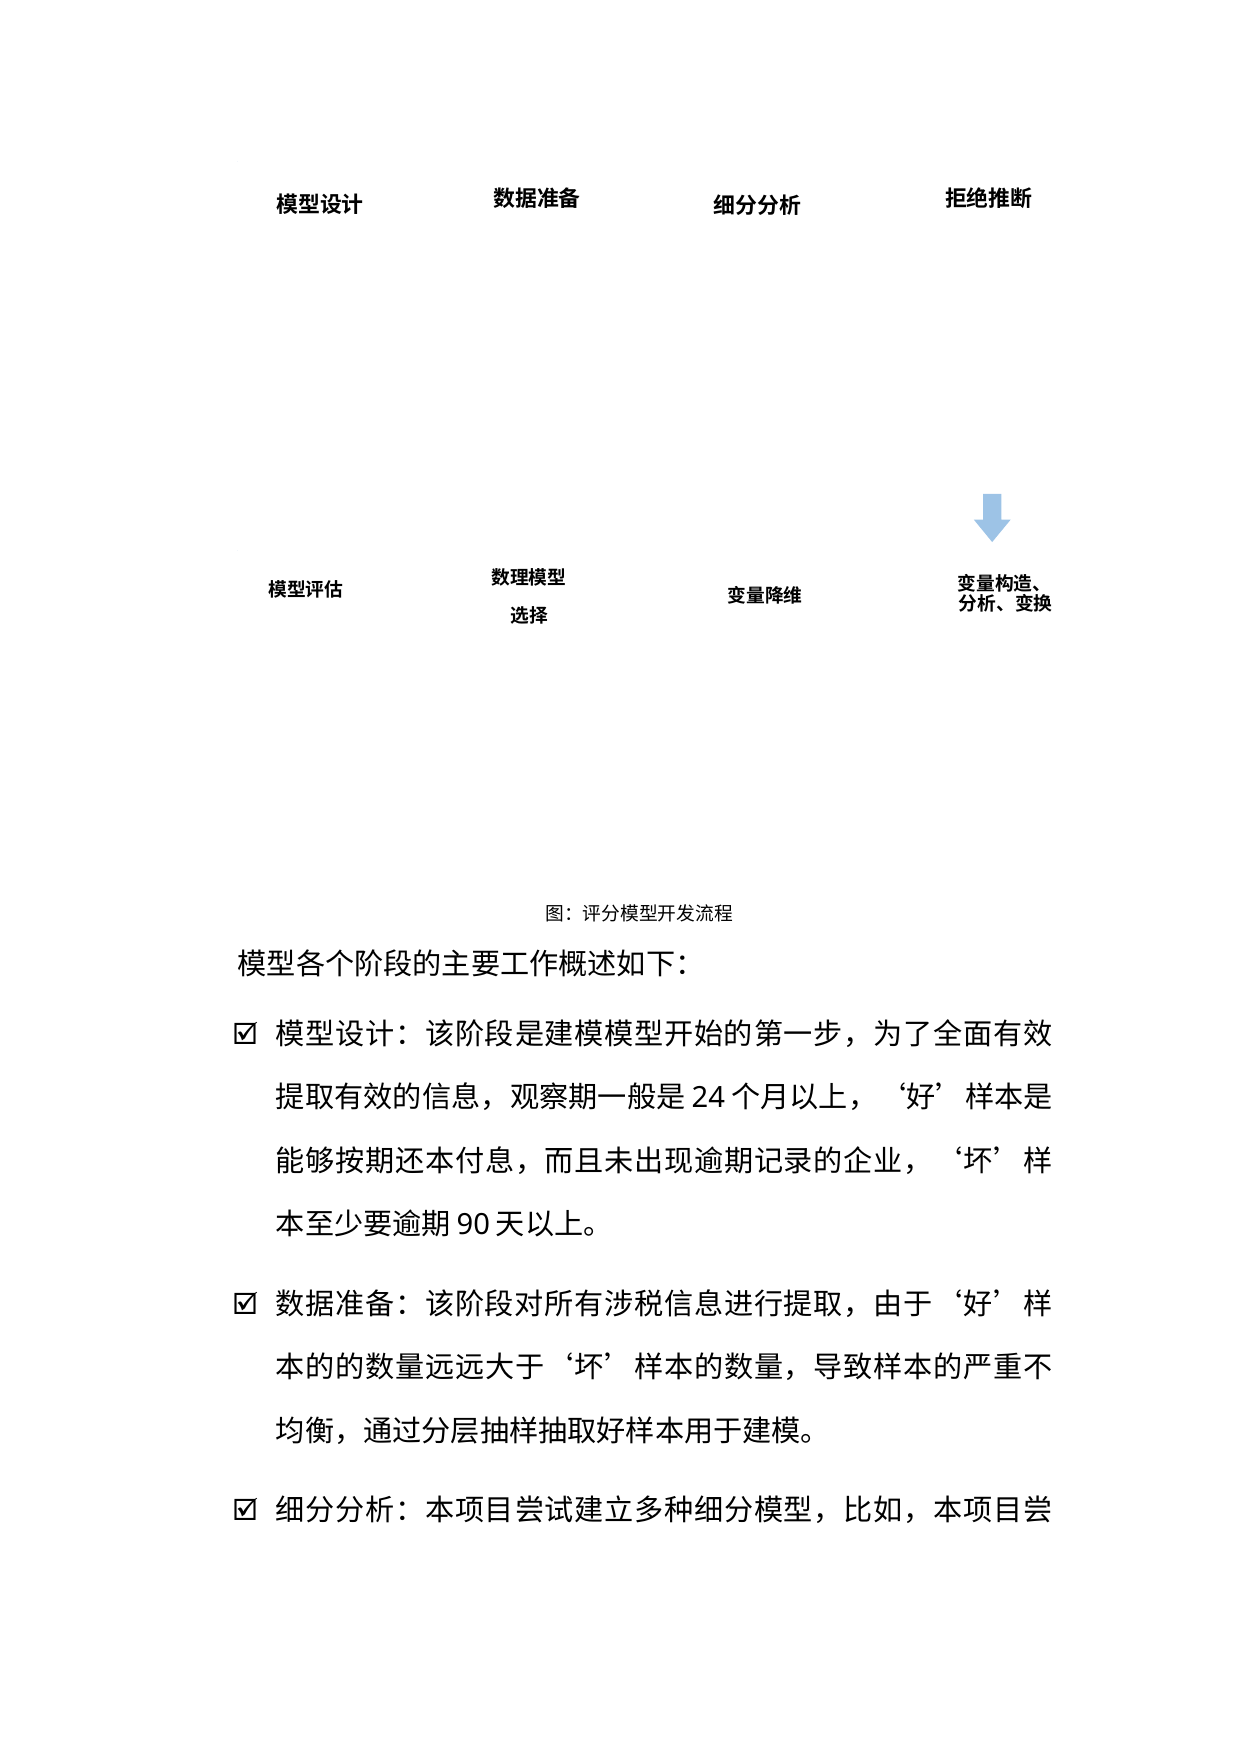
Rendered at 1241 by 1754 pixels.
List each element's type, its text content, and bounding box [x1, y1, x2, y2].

text 图：评分模型开发流程 [187, 896, 1053, 929]
text 模型各个阶段的主要工作概述如下： [187, 929, 1053, 994]
list 数据准备：该阶段对所有涉税信息进行提取，由于‘好’样本的的数量远远大于‘坏’样本的数量，导致样本的严重不均衡，通过分层抽样抽取好样本用于建模。 [232, 1280, 1053, 1449]
list 模型设计：该阶段是建模模型开始的第一步，为了全面有效提取有效的信息，观察期一般是24个月以上，‘好’样本是能够按期还本付息，而且未出现逾期记录的企业，‘坏’样本至少要逾期90天以上。 [232, 1010, 1053, 1243]
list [232, 1487, 1053, 1529]
